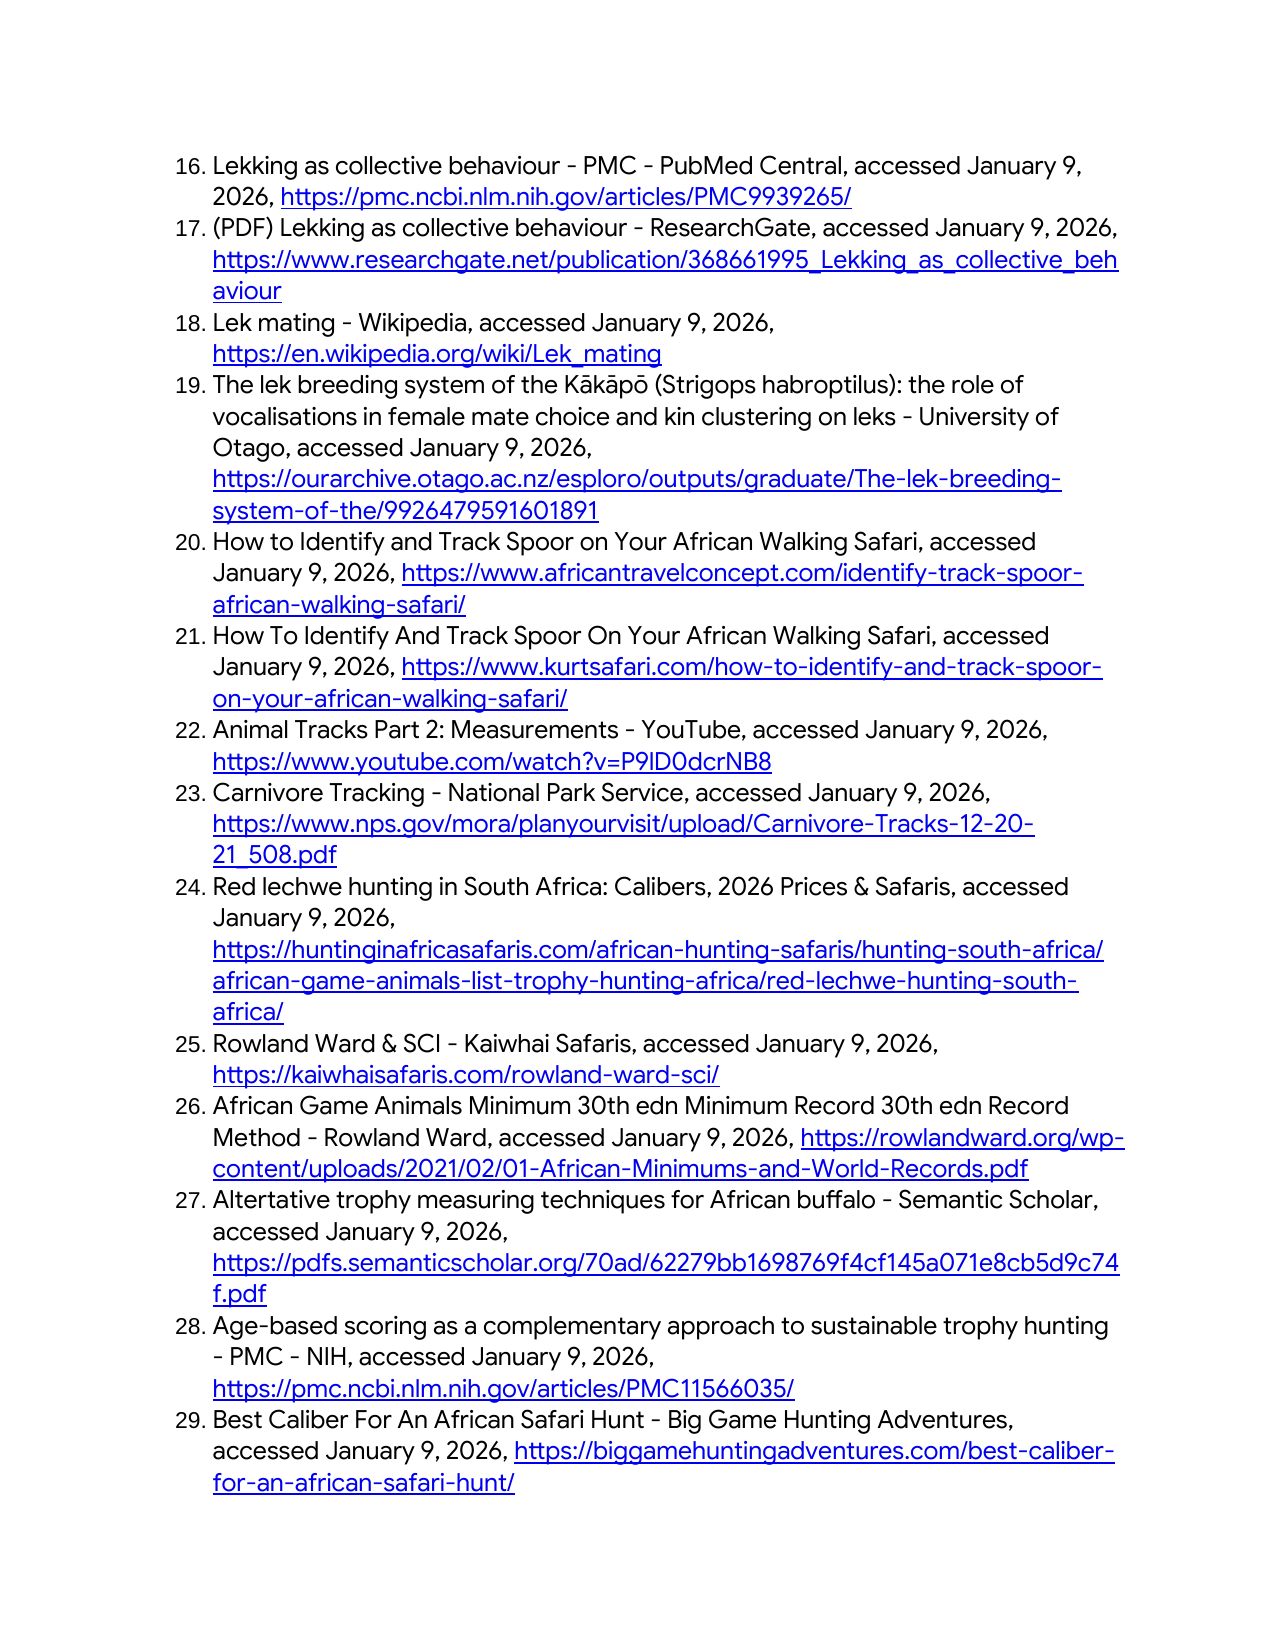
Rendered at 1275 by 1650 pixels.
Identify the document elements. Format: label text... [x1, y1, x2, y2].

list African Game Animals Minimum 30th edn Minimum Record 30th edn Record Method - Rowland Ward, accessed January 9, 2026, https://rowlandward.org/wp-content/uploads/2021/02/01-African-Minimums-and-World-Records.pdf [175, 1091, 1125, 1185]
list Lek mating - Wikipedia, accessed January 9, 2026, https://en.wikipedia.org/wiki/Lek_mating [175, 307, 1125, 369]
list The lek breeding system of the Kākāpō (Strigops habroptilus): the role of vocalisations in female mate choice and kin clustering on leks - University of Otago, accessed January 9, 2026, https://ourarchive.otago.ac.nz/esploro/outputs/graduate/The-lek-breeding-system-of-the/9926479591601891 [175, 369, 1125, 526]
list Carnivore Tracking - National Park Service, accessed January 9, 2026, https://www.nps.gov/mora/planyourvisit/upload/Carnivore-Tracks-12-20-21_508.pdf [175, 777, 1125, 871]
list Lekking as collective behaviour - PMC - PubMed Central, accessed January 9, 2026, https://pmc.ncbi.nlm.nih.gov/articles/PMC9939265/ [175, 150, 1125, 213]
list (PDF) Lekking as collective behaviour - ResearchGate, accessed January 9, 2026, https://www.researchgate.net/publication/368661995_Lekking_as_collective_behaviour [175, 213, 1125, 307]
list Age-based scoring as a complementary approach to sustainable trophy hunting - PMC - NIH, accessed January 9, 2026, https://pmc.ncbi.nlm.nih.gov/articles/PMC11566035/ [175, 1310, 1125, 1404]
list Rowland Ward & SCI - Kaiwhai Safaris, accessed January 9, 2026, https://kaiwhaisafaris.com/rowland-ward-sci/ [175, 1028, 1125, 1091]
list Animal Tracks Part 2: Measurements - YouTube, accessed January 9, 2026, https://www.youtube.com/watch?v=P9lD0dcrNB8 [175, 714, 1125, 777]
list How to Identify and Track Spoor on Your African Walking Safari, accessed January 9, 2026, https://www.africantravelconcept.com/identify-track-spoor-african-walking-safari/ [175, 526, 1125, 620]
list Red lechwe hunting in South Africa: Calibers, 2026 Prices & Safaris, accessed January 9, 2026, https://huntinginafricasafaris.com/african-hunting-safaris/hunting-south-africa/african-game-animals-list-trophy-hunting-africa/red-lechwe-hunting-south-africa/ [175, 871, 1125, 1028]
list How To Identify And Track Spoor On Your African Walking Safari, accessed January 9, 2026, https://www.kurtsafari.com/how-to-identify-and-track-spoor-on-your-african-walking-safari/ [175, 620, 1125, 714]
list Altertative trophy measuring techniques for African buffalo - Semantic Scholar, accessed January 9, 2026, https://pdfs.semanticscholar.org/70ad/62279bb1698769f4cf145a071e8cb5d9c74f.pdf [175, 1185, 1125, 1310]
list Best Caliber For An African Safari Hunt - Big Game Hunting Adventures, accessed January 9, 2026, https://biggamehuntingadventures.com/best-caliber-for-an-african-safari-hunt/ [175, 1404, 1125, 1498]
